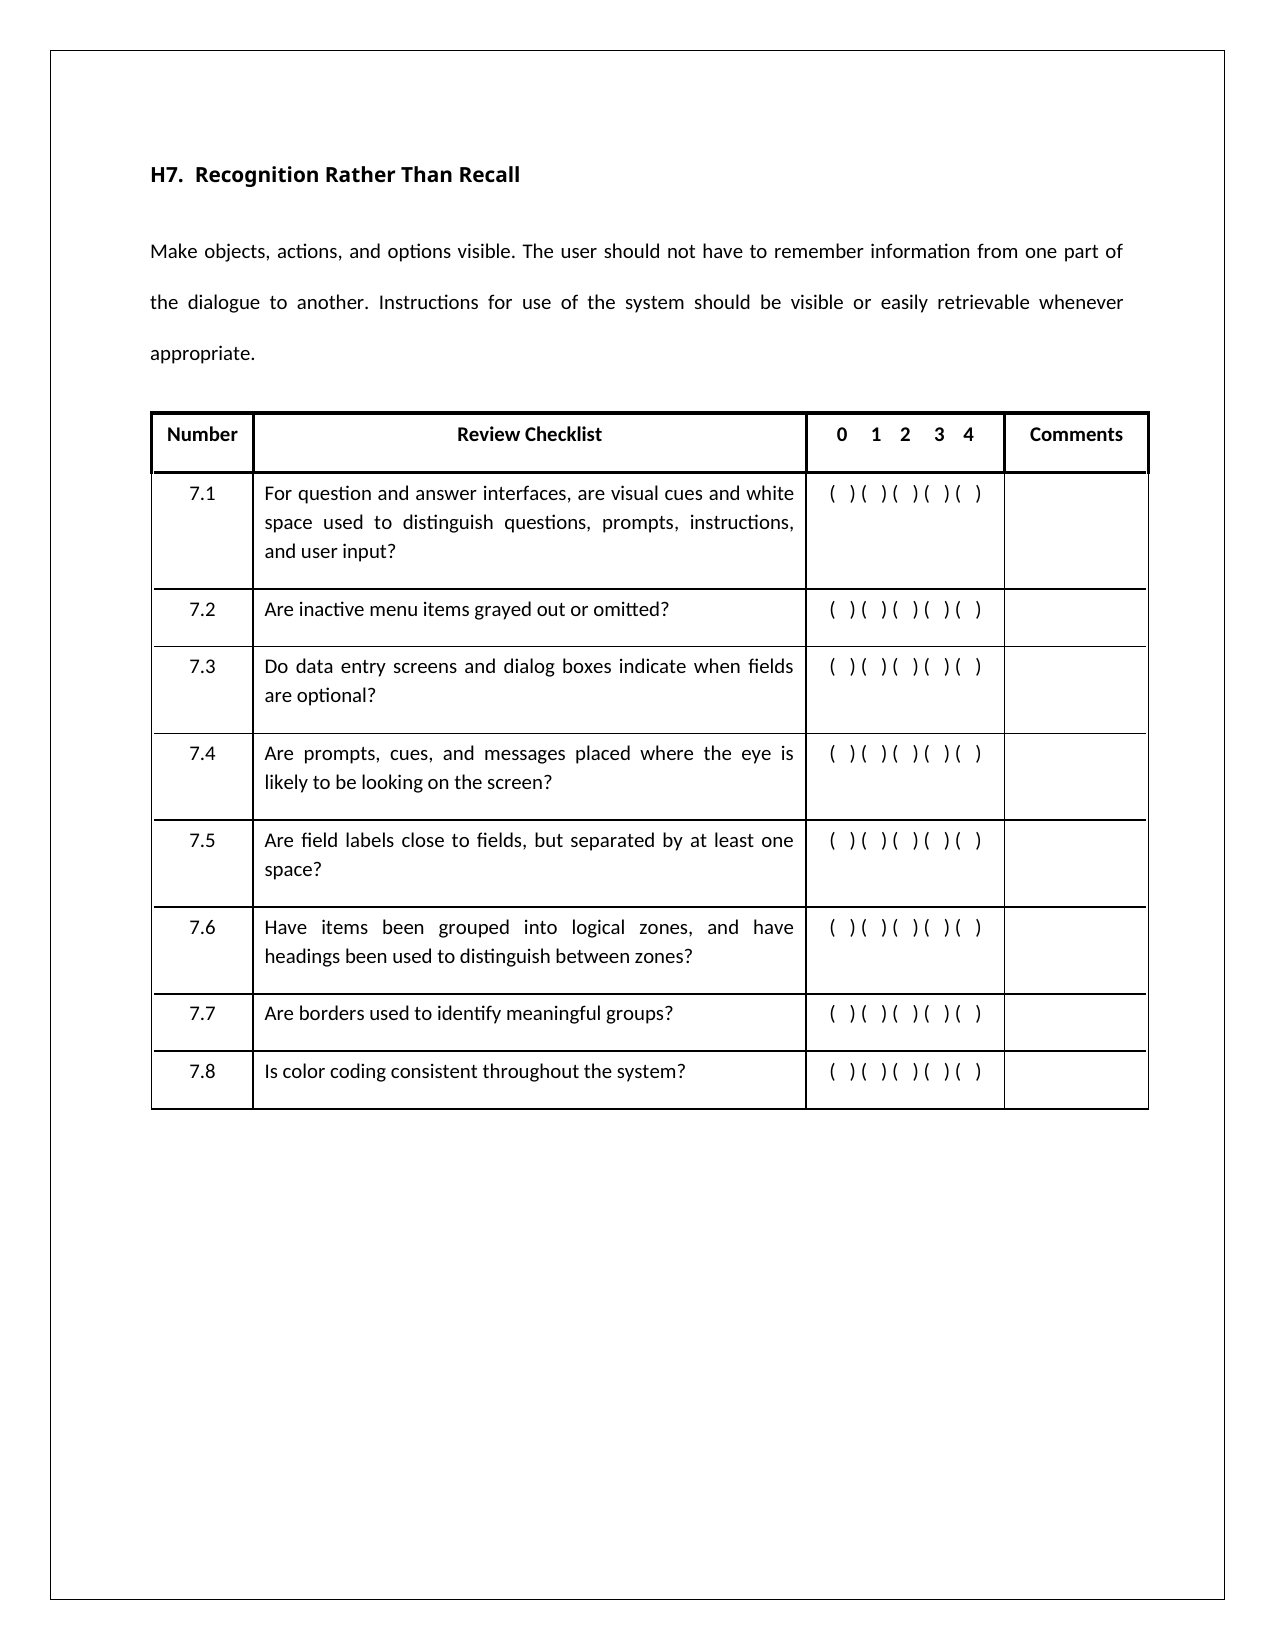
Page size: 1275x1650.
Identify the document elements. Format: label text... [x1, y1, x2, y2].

table_cell 7.4 [152, 733, 252, 819]
table_cell 7.5 [152, 819, 252, 906]
table_cell 7.2 [152, 588, 252, 646]
table_header Review Checklist [255, 415, 805, 471]
text H7. Recognition Rather Than Recall [150, 160, 1125, 189]
table_cell ( ) ( ) ( ) ( ) ( ) [807, 590, 1004, 646]
table_cell 7.3 [152, 646, 252, 732]
table_cell Are field labels close to fields, but separated by at least one space? [254, 821, 805, 906]
table_cell [1005, 906, 1148, 993]
table_cell 7.6 [152, 906, 252, 993]
table_header Comments [1006, 415, 1147, 471]
table_cell Is color coding consistent throughout the system? [254, 1052, 805, 1108]
table_cell Do data entry screens and dialog boxes indicate when fields are optional? [254, 647, 805, 732]
table_cell Are prompts, cues, and messages placed where the eye is likely to be looking on the screen? [254, 734, 805, 819]
table_cell Have items been grouped into logical zones, and have headings been used to distinguish between zones? [254, 908, 805, 993]
table_cell ( ) ( ) ( ) ( ) ( ) [807, 995, 1004, 1050]
table_cell ( ) ( ) ( ) ( ) ( ) [807, 647, 1004, 732]
text Make objects, actions, and options visible. The user should not have to remember information from one part of the dialogue to another. Instructions for use of the system should be visible or easily retrievable whenever appropriate. [150, 238, 1125, 365]
table_cell Are inactive menu items grayed out or omitted? [254, 590, 805, 646]
table_cell [1005, 588, 1148, 646]
table_cell [1005, 1050, 1148, 1108]
table_cell ( ) ( ) ( ) ( ) ( ) [807, 821, 1004, 906]
table_cell 7.1 [152, 471, 252, 588]
table_cell [1005, 646, 1148, 732]
table_cell 7.8 [152, 1050, 252, 1108]
table_cell [1005, 471, 1148, 588]
table_header Number [153, 415, 252, 471]
table_cell [1005, 819, 1148, 906]
table_header 0 1 2 3 4 [808, 415, 1003, 471]
table_cell [1005, 733, 1148, 819]
table_cell ( ) ( ) ( ) ( ) ( ) [807, 908, 1004, 993]
table_cell For question and answer interfaces, are visual cues and white space used to distinguish questions, prompts, instructions, and user input? [254, 474, 805, 588]
table_cell ( ) ( ) ( ) ( ) ( ) [807, 474, 1004, 588]
table_cell 7.7 [152, 993, 252, 1050]
table_cell ( ) ( ) ( ) ( ) ( ) [807, 734, 1004, 819]
table_cell [1005, 993, 1148, 1050]
table_cell ( ) ( ) ( ) ( ) ( ) [807, 1052, 1004, 1108]
table_cell Are borders used to identify meaningful groups? [254, 995, 805, 1050]
